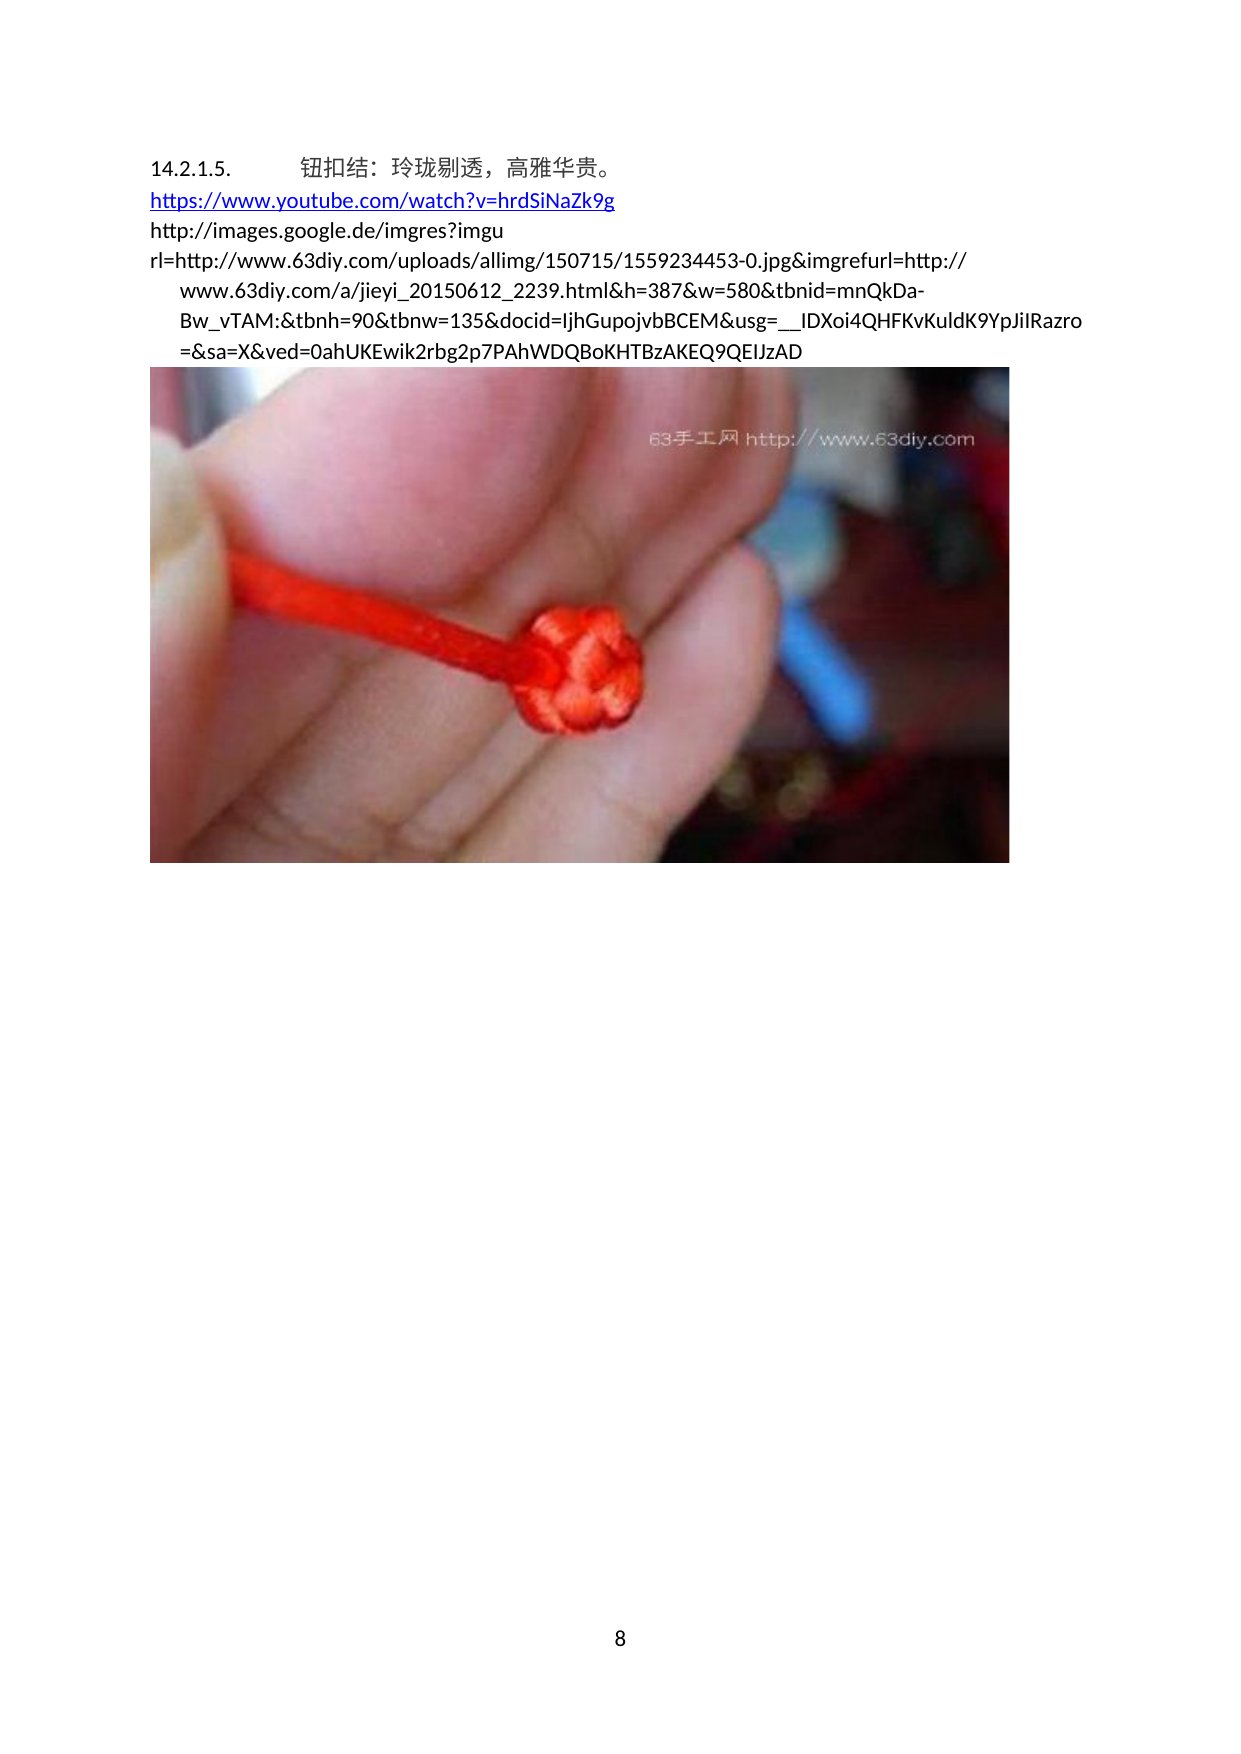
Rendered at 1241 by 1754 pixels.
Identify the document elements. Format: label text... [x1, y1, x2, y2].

list https://www.youtube.com/watch?v=hrdSiNaZk9g [150, 186, 1090, 214]
list 钮扣结：玲珑剔透，高雅华贵。 [150, 150, 1090, 183]
list http://images.google.de/imgres?imgu [150, 216, 1090, 244]
picture [150, 367, 1010, 863]
list rl=http://www.63diy.com/uploads/allimg/150715/1559234453-0.jpg&imgrefurl=http://www.63diy.com/a/jieyi_20150612_2239.html&h=387&w=580&tbnid=mnQkDa-Bw_vTAM:&tbnh=90&tbnw=135&docid=IjhGupojvbBCEM&usg=__IDXoi4QHFKvKuldK9YpJiIRazro=&sa=X&ved=0ahUKEwik2rbg2p7PAhWDQBoKHTBzAKEQ9QEIJzAD [150, 246, 1090, 365]
